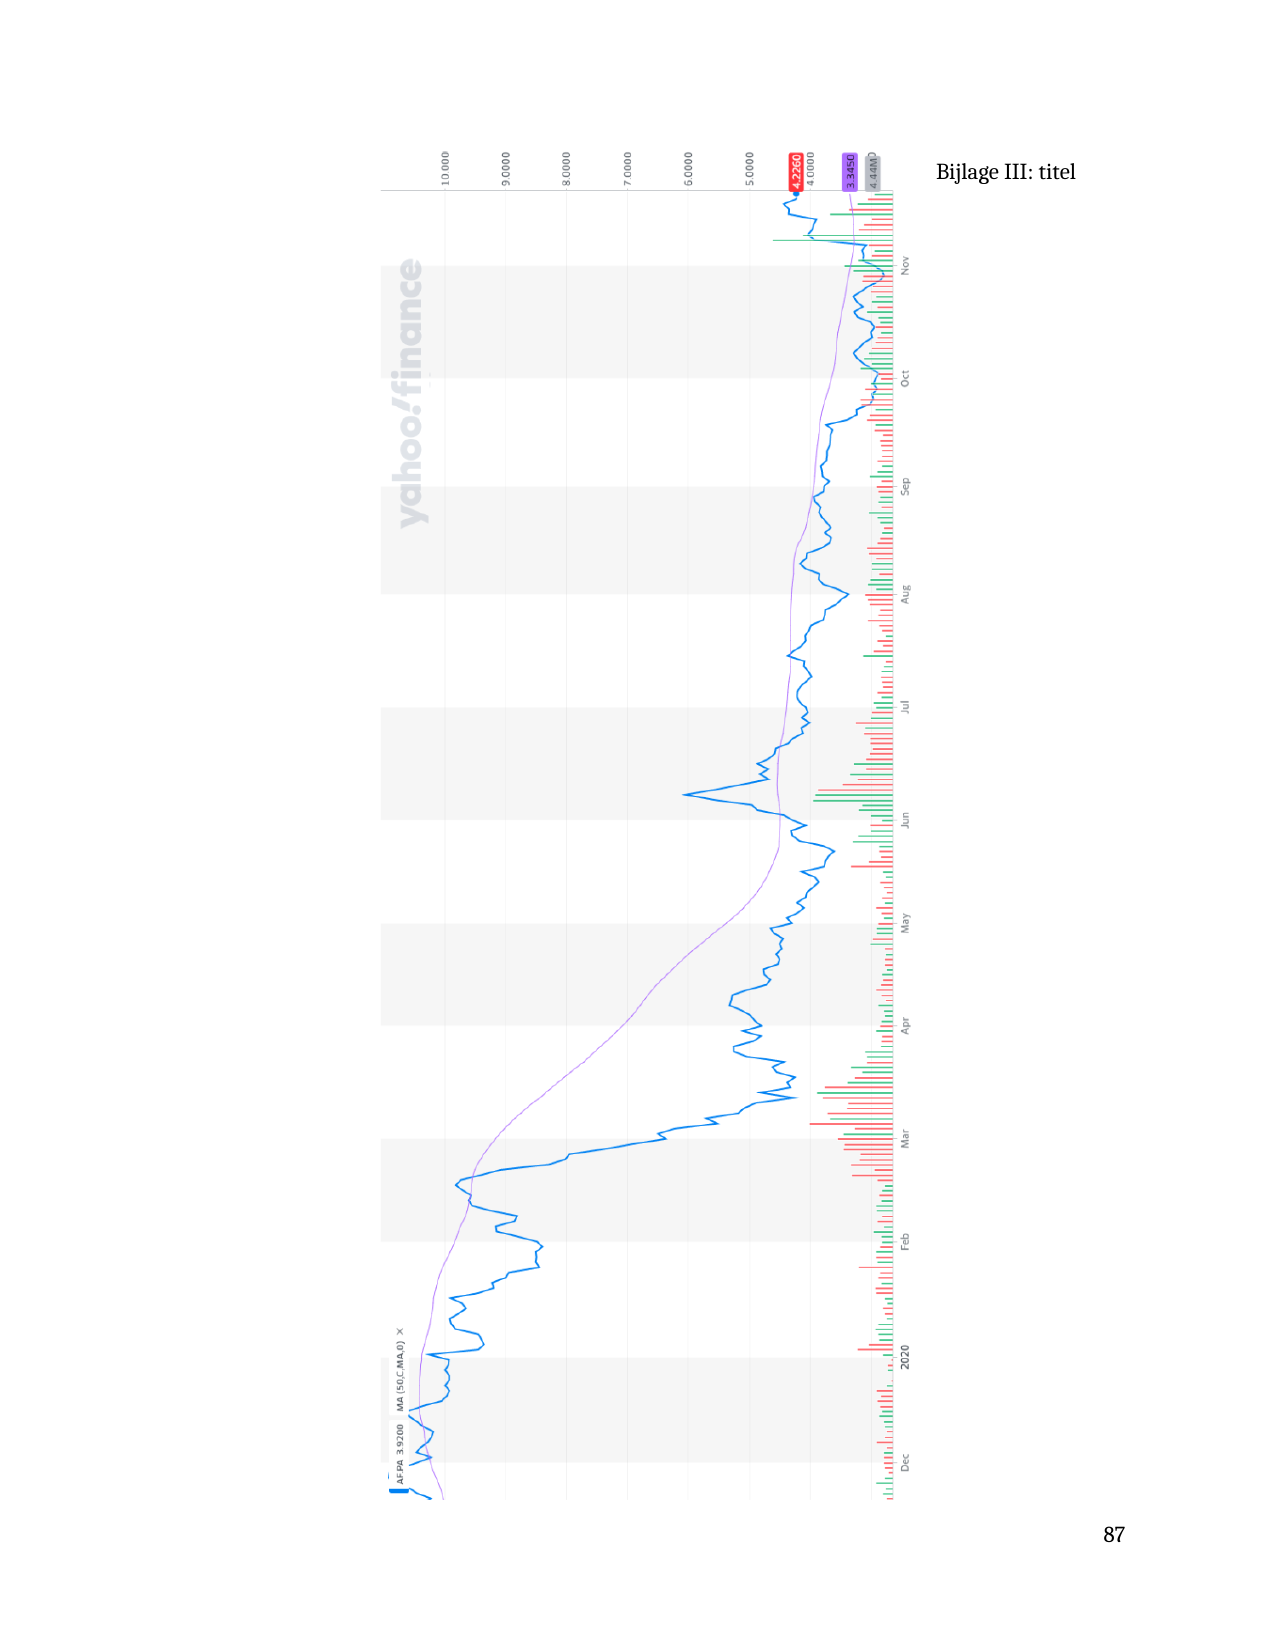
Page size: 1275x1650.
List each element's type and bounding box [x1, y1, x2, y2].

picture [381, 152, 916, 1499]
